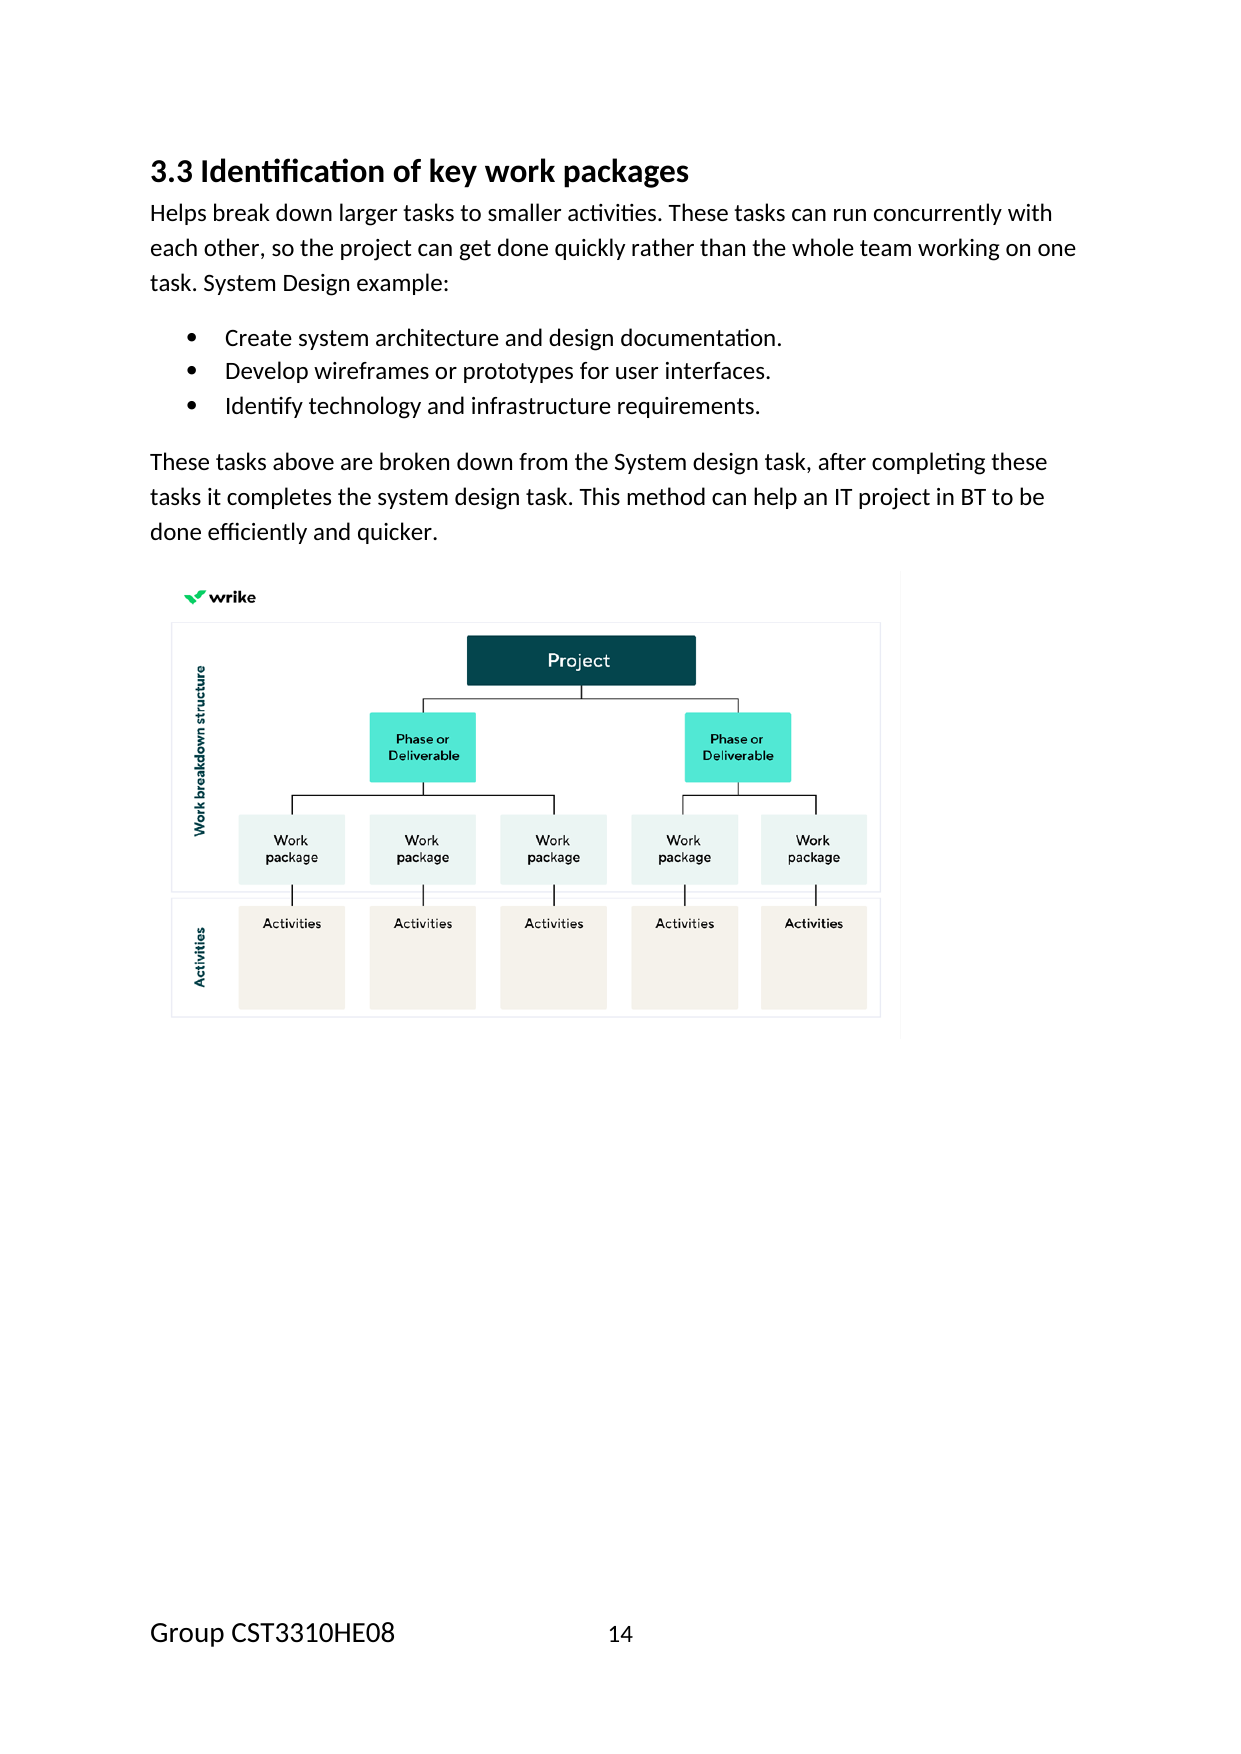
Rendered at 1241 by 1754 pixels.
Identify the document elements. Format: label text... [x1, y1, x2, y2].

text Helps break down larger tasks to smaller activities. These tasks can run concurrently with each other, so the project can get done quickly rather than the whole team working on one task. System Design example: [150, 197, 1090, 297]
list Develop wireframes or prototypes for user interfaces. [187, 355, 1090, 386]
subtitle 3.3 Identification of key work packages [150, 150, 1090, 191]
picture [150, 571, 901, 1039]
list Create system architecture and design documentation. [187, 323, 1090, 353]
list Identify technology and infrastructure requirements. [187, 390, 1090, 421]
text These tasks above are broken down from the System design task, after completing these tasks it completes the system design task. This method can help an IT project in BT to be done efficiently and quicker. [150, 446, 1090, 547]
